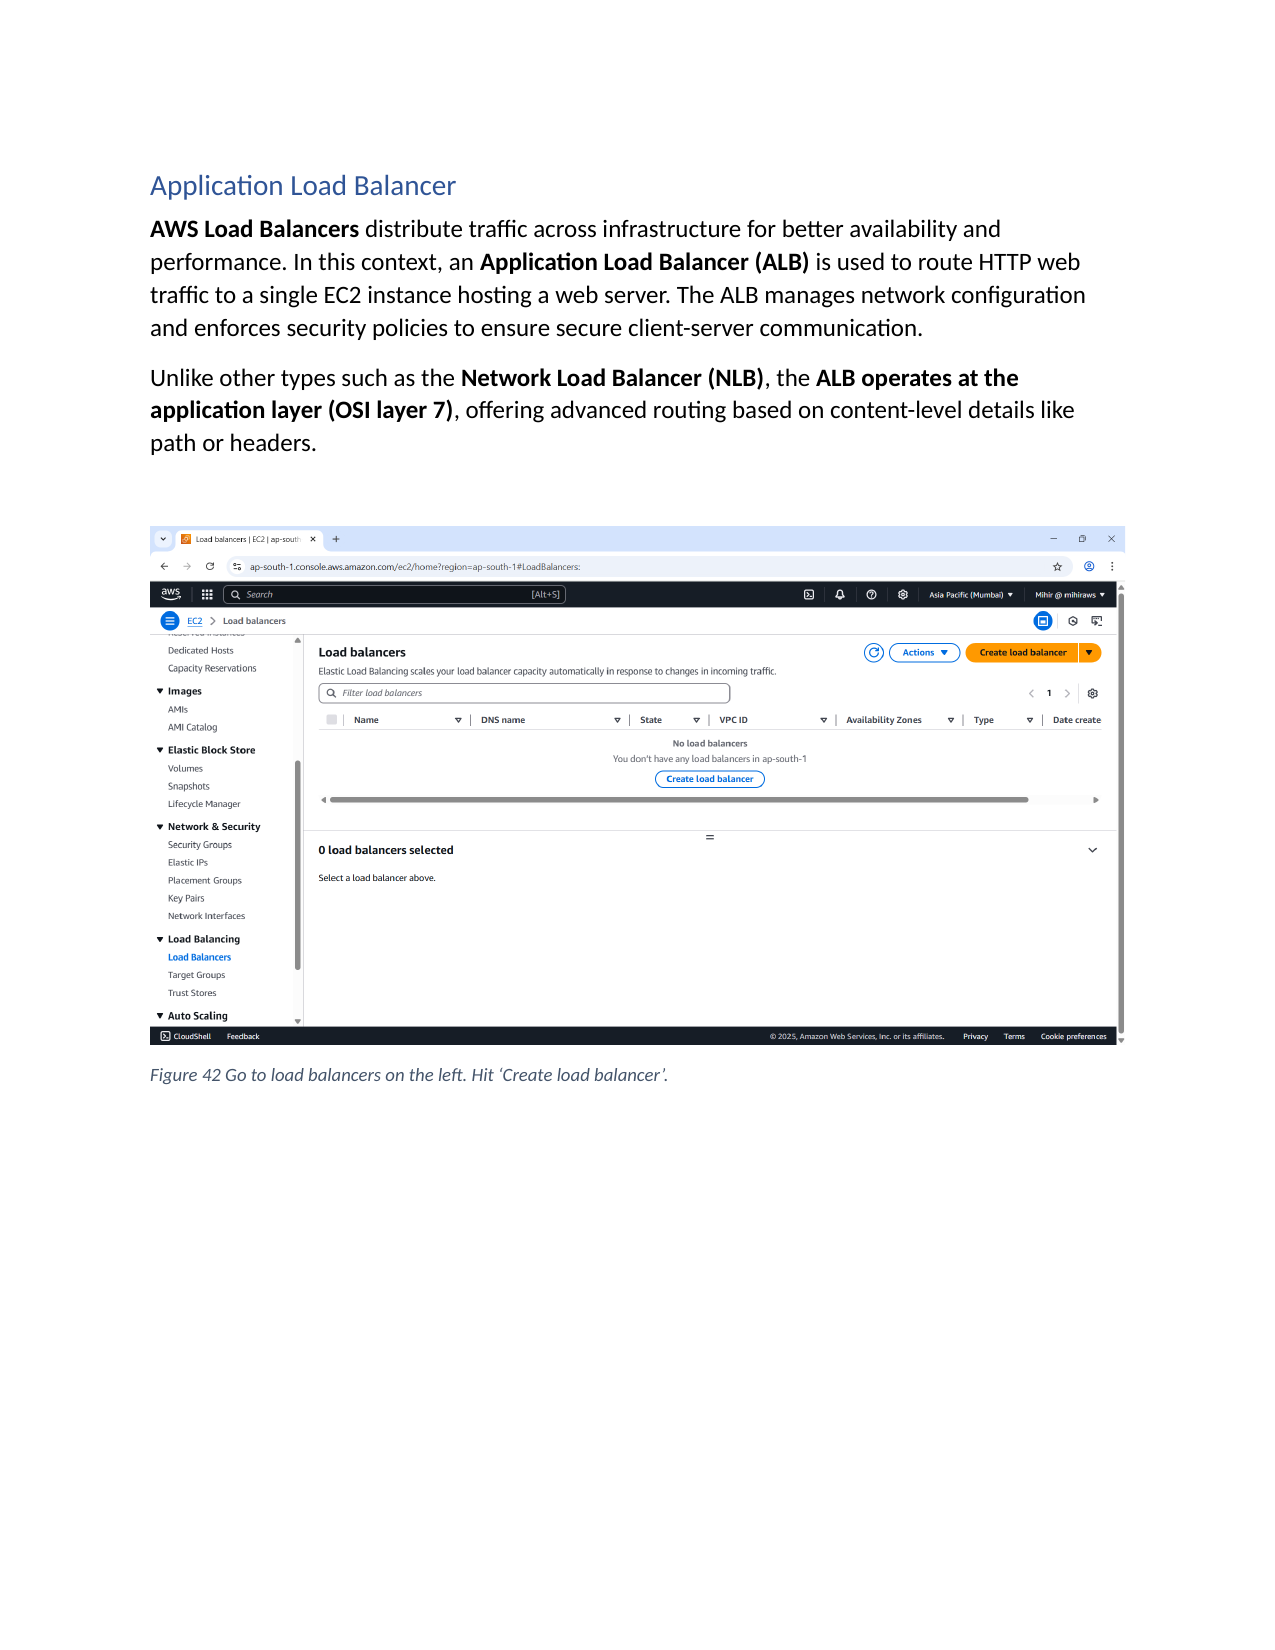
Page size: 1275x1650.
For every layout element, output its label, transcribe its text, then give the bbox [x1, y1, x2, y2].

text Unlike other types such as the Network Load Balancer (NLB), the ALB operates at the application layer (OSI layer 7), offering advanced routing based on content-level details like path or headers. [150, 362, 1125, 458]
text Figure 42 Go to load balancers on the left. Hit ‘Create load balancer’. [150, 1064, 1125, 1087]
subtitle Application Load Balancer [150, 167, 1125, 202]
text AWS Load Balancers distribute traffic across infrastructure for better availability and performance. In this context, an Application Load Balancer (ALB) is used to route HTTP web traffic to a single EC2 instance hosting a web server. The ALB manages network configuration and enforces security policies to ensure secure client-server communication. [150, 213, 1125, 343]
picture [150, 526, 1125, 1045]
